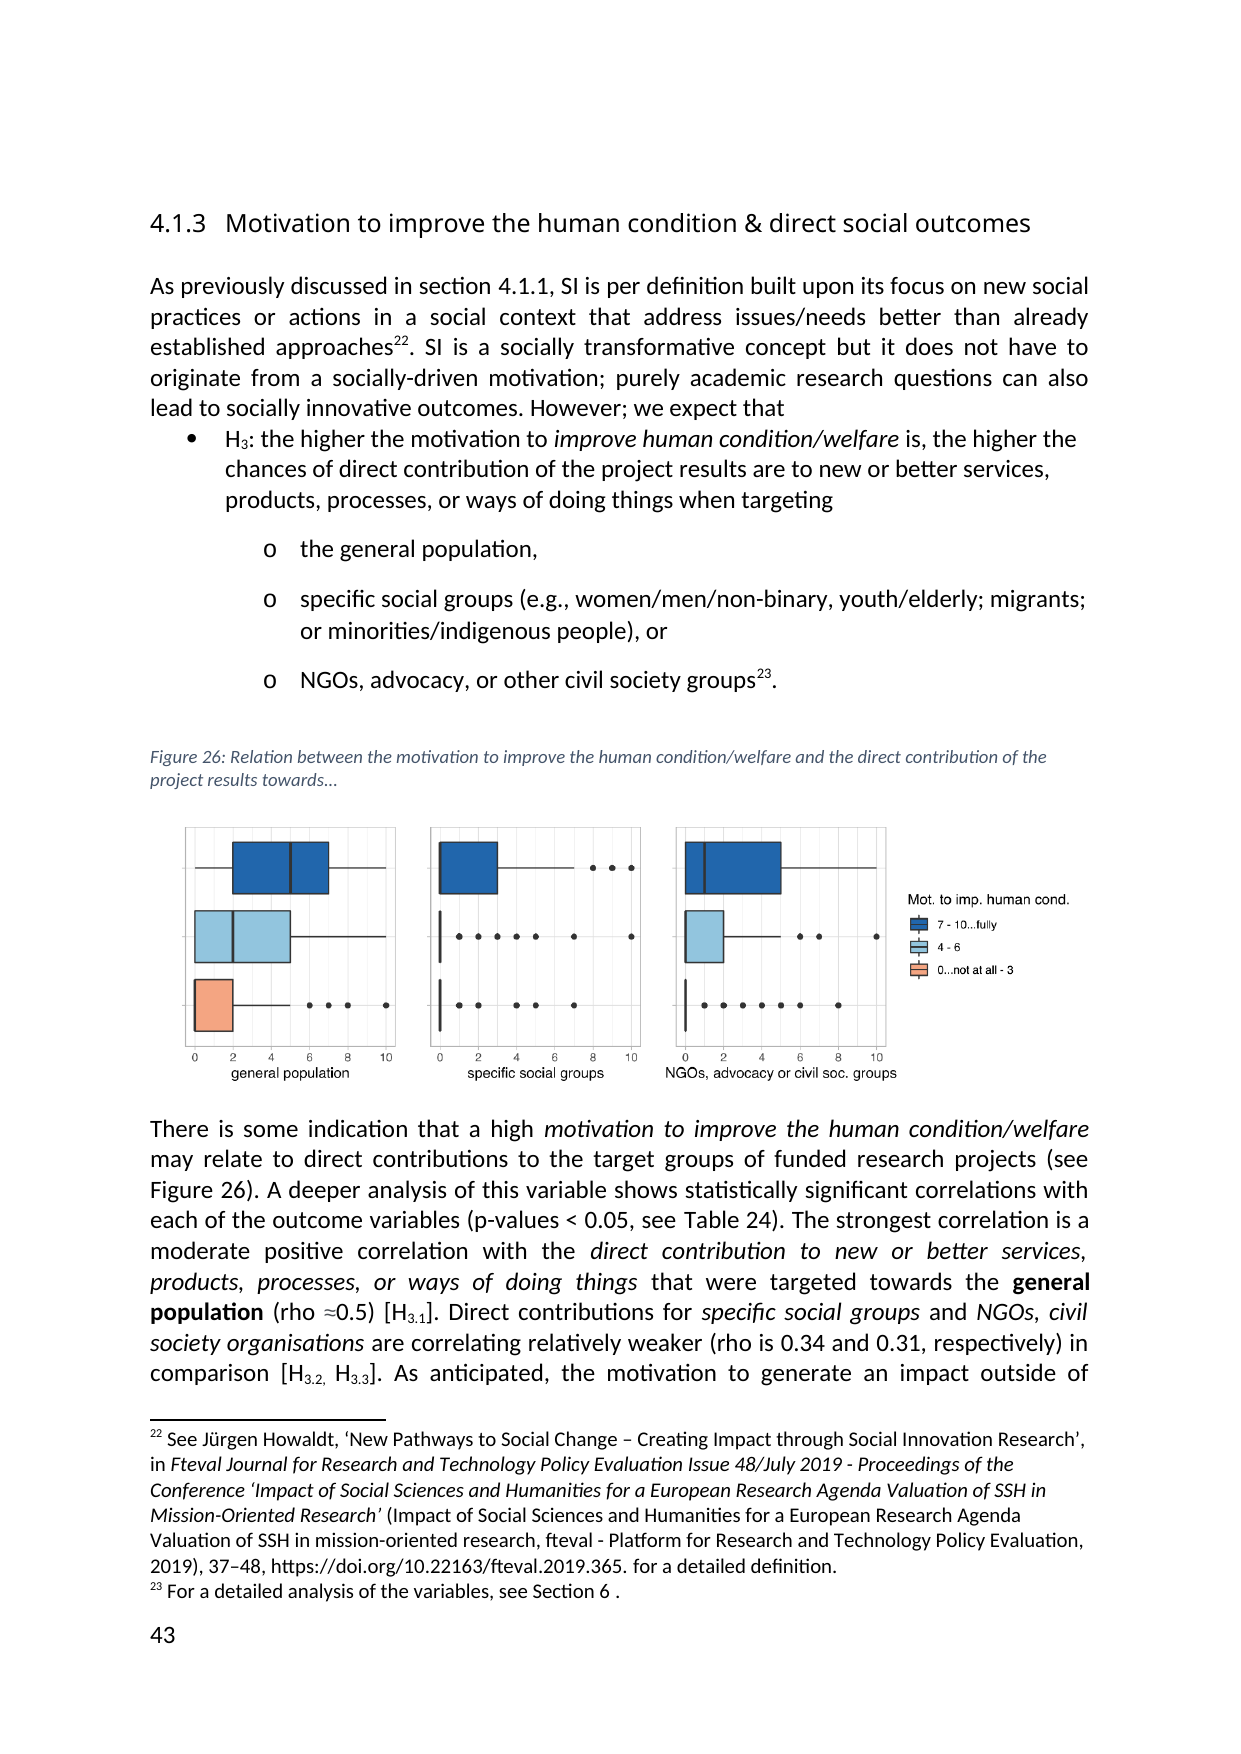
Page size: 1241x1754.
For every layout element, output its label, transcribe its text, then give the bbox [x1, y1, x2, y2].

subtitle Motivation to improve the human condition & direct social outcomes [150, 206, 1090, 239]
list specific social groups (e.g., women/men/non-binary, youth/elderly; migrants; or minorities/indigenous people), or [262, 583, 1090, 646]
text As previously discussed in section 4.1.1, SI is per definition built upon its focus on new social practices or actions in a social context that address issues/needs better than already established approaches. SI is a socially transformative concept but it does not have to originate from a socially-driven motivation; purely academic research questions can also lead to socially innovative outcomes. However; we expect that [150, 270, 1090, 423]
list the general population, [262, 533, 1090, 565]
text Figure 26: Relation between the motivation to improve the human condition/welfare and the direct contribution of the project results towards... [150, 746, 1090, 791]
picture [150, 812, 1091, 1095]
list NGOs, advocacy, or other civil society groups. [262, 664, 1090, 696]
list H3: the higher the motivation to improve human condition/welfare is, the higher the chances of direct contribution of the project results are to new or better services, products, processes, or ways of doing things when targeting [187, 423, 1090, 514]
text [150, 1113, 1090, 1388]
